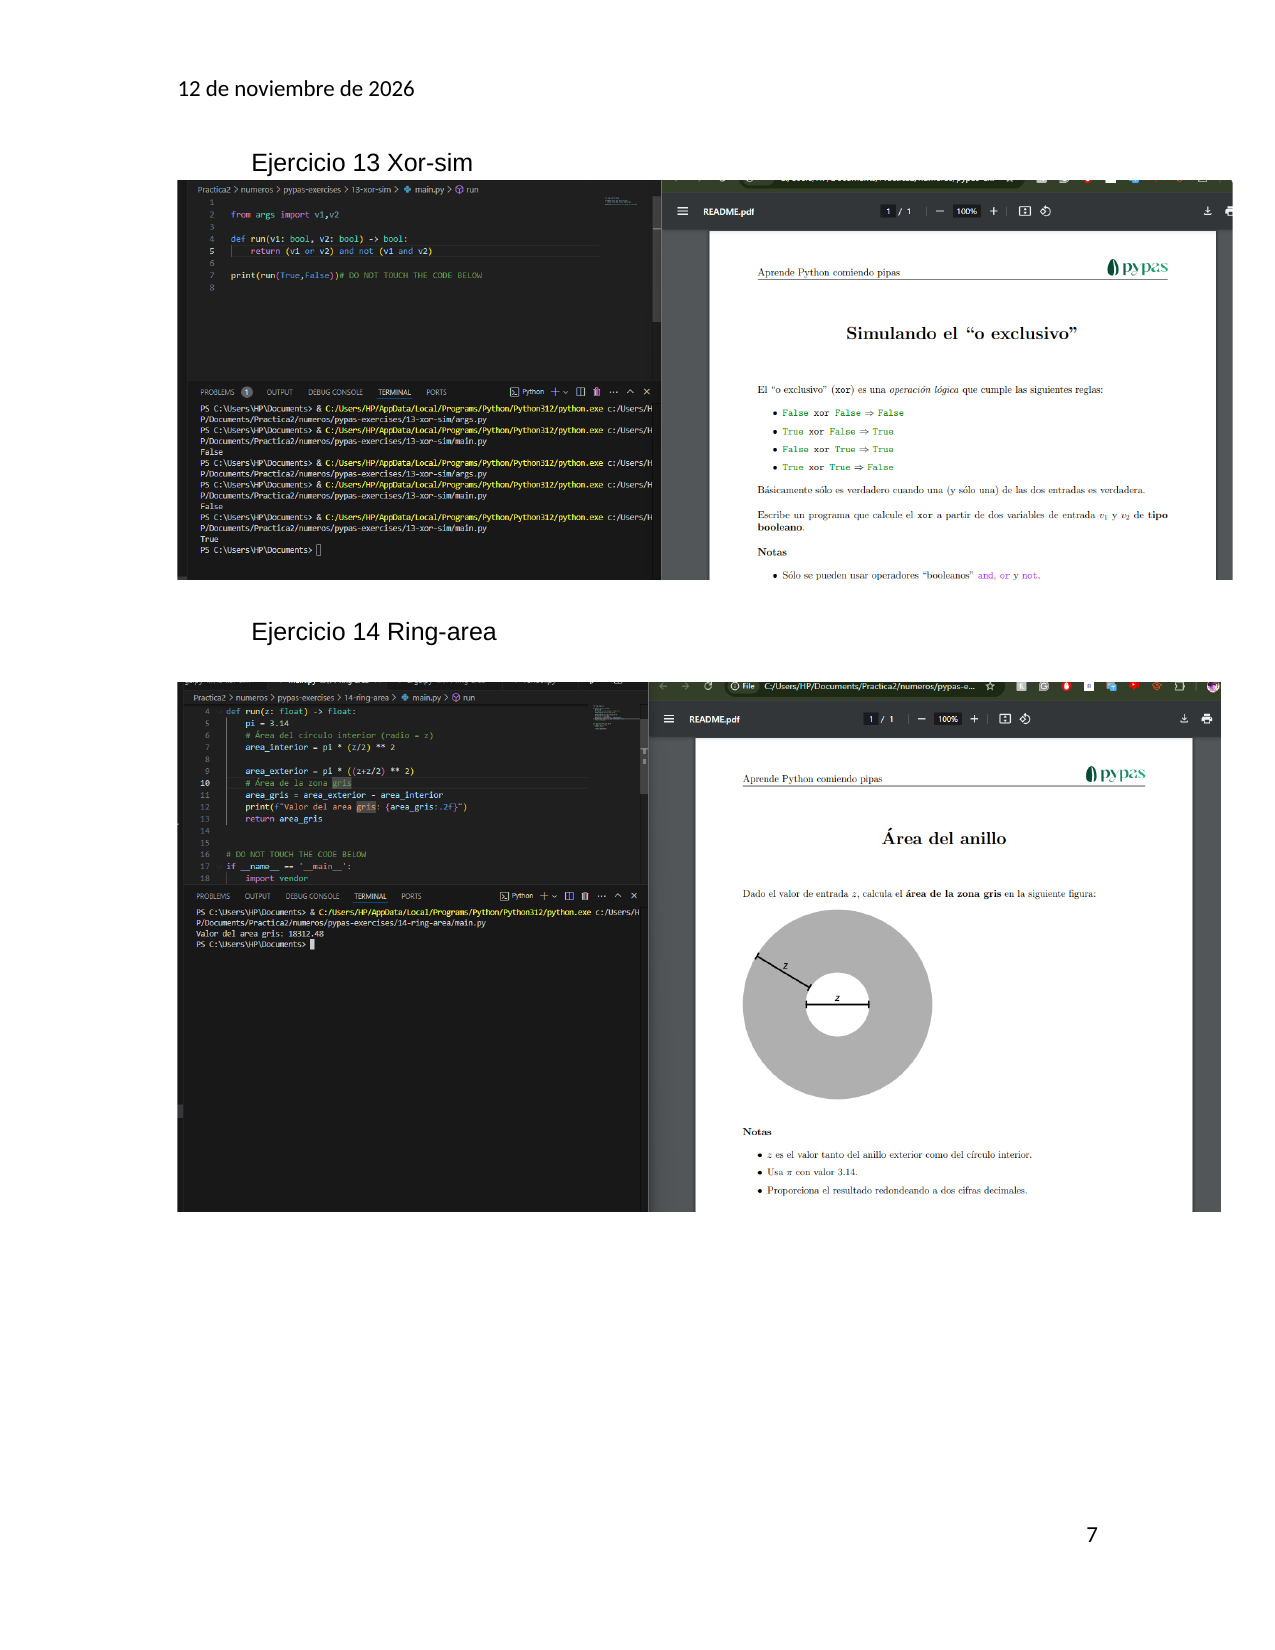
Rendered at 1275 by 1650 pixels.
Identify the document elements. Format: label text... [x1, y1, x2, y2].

text Ejercicio 14 Ring-area [177, 617, 1098, 646]
picture [177, 682, 1221, 1212]
picture [177, 180, 1233, 580]
text Ejercicio 13 Xor-sim [177, 148, 1098, 176]
